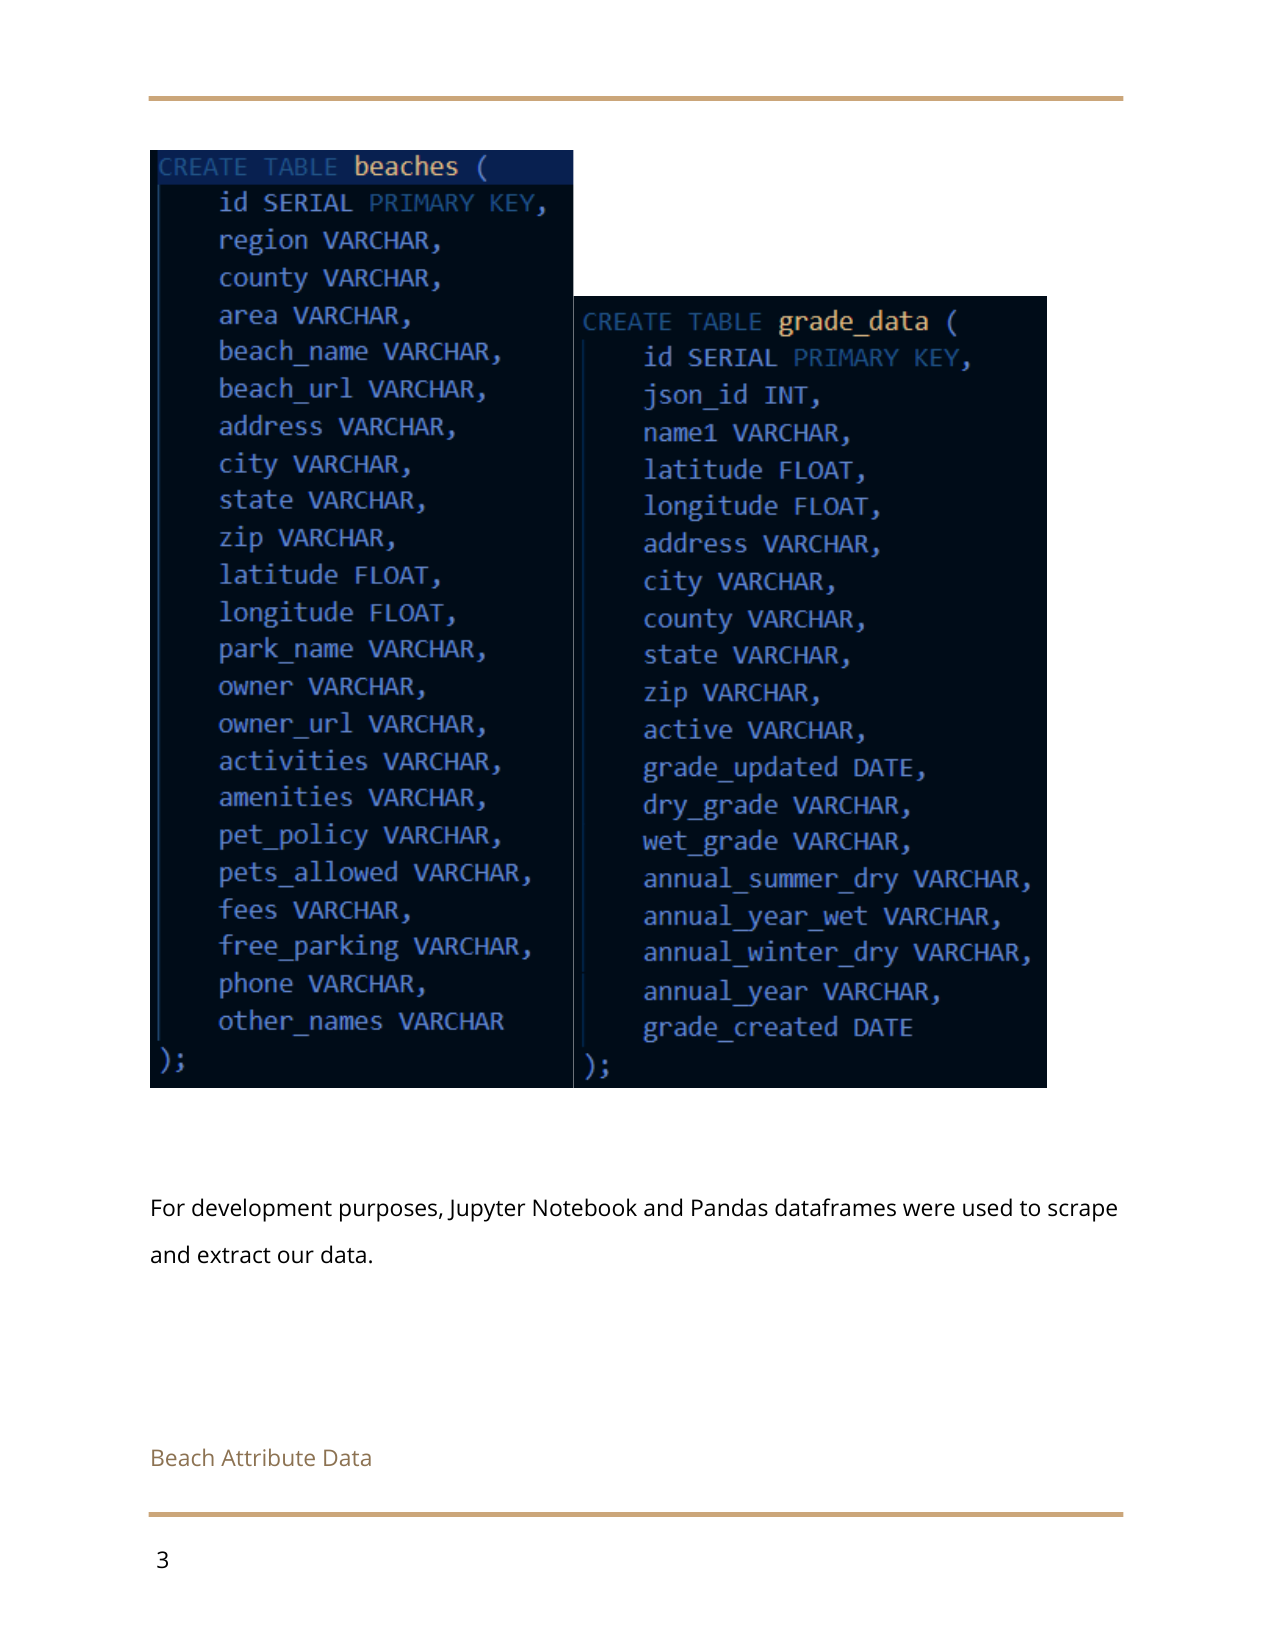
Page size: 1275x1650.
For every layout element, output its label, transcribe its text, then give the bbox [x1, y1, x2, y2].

text Beach Attribute Data [150, 1442, 1125, 1473]
picture [148, 96, 1124, 101]
picture [148, 1512, 1124, 1517]
text For development purposes, Jupyter Notebook and Pandas dataframes were used to scrape and extract our data. [150, 1192, 1125, 1270]
picture [150, 150, 1047, 1088]
